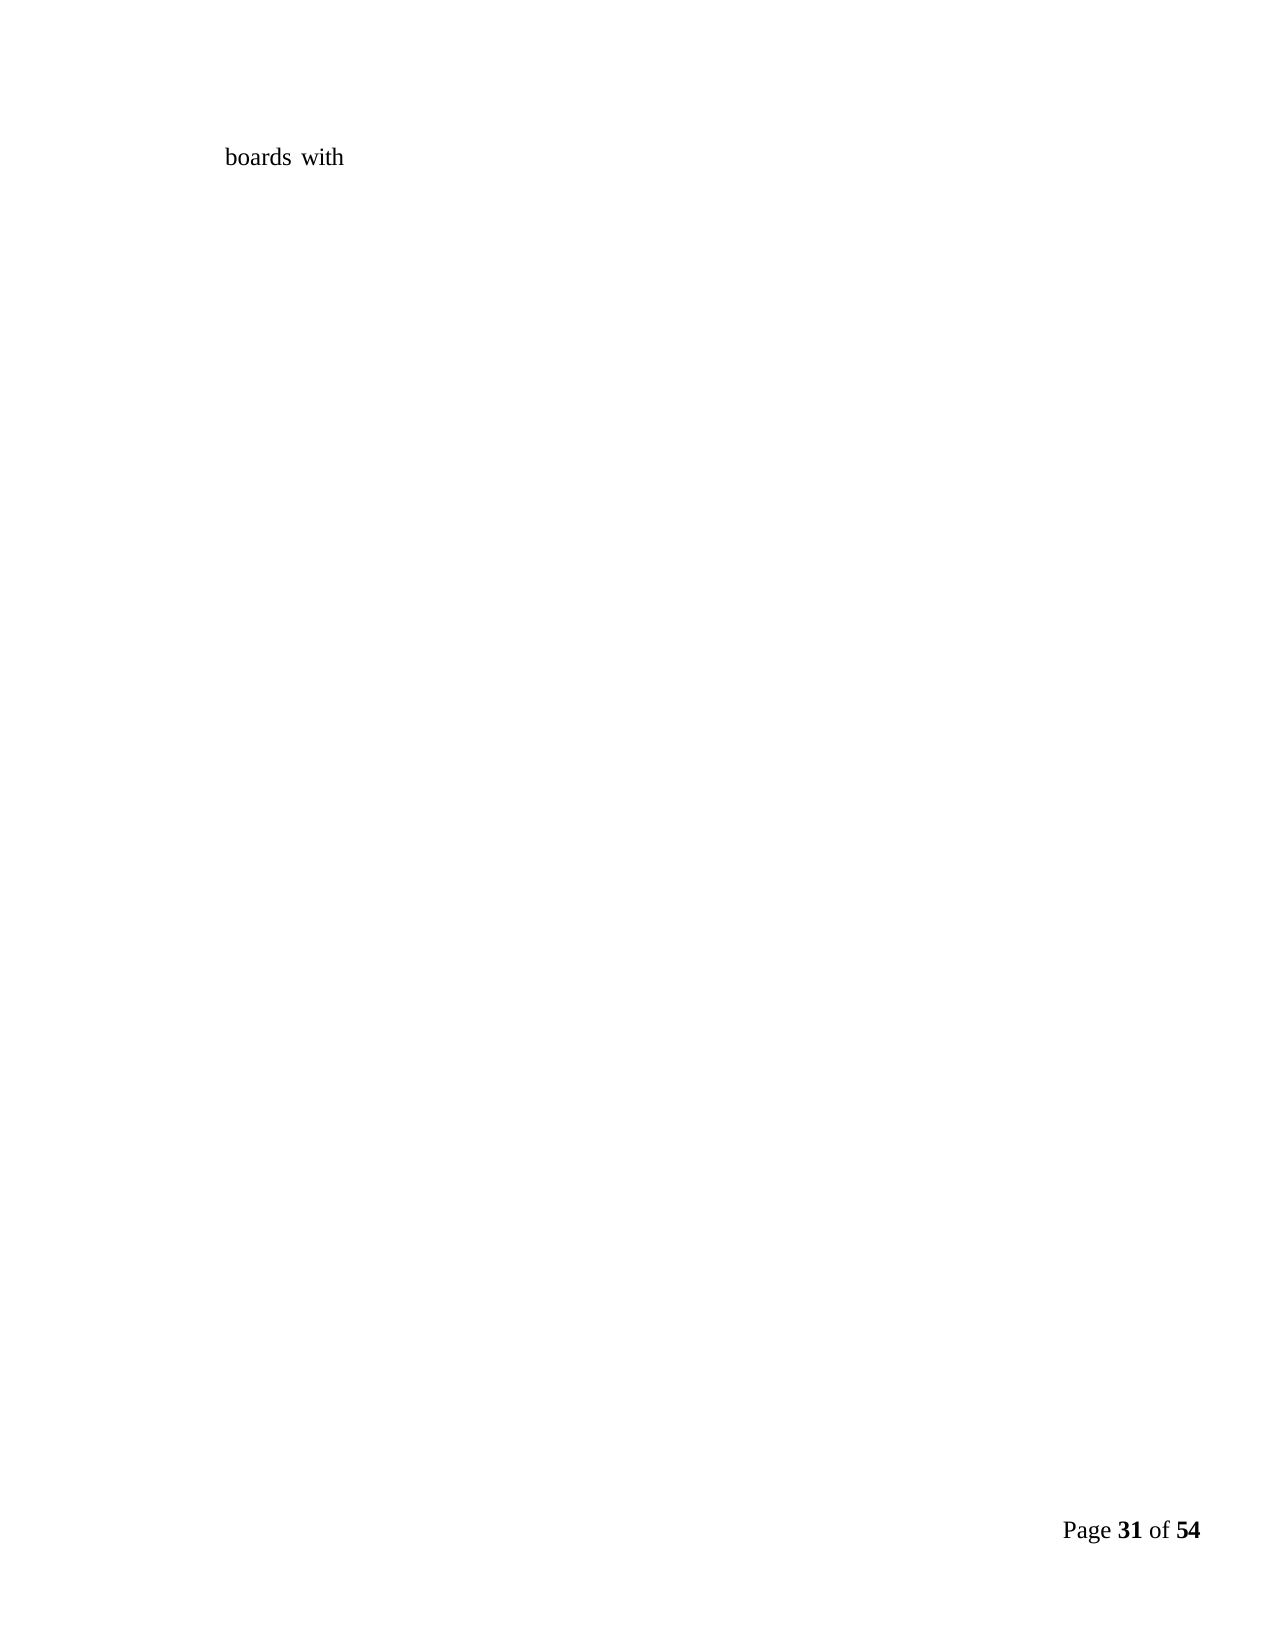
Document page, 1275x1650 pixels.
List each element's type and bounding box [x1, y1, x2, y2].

text [225, 142, 1125, 170]
